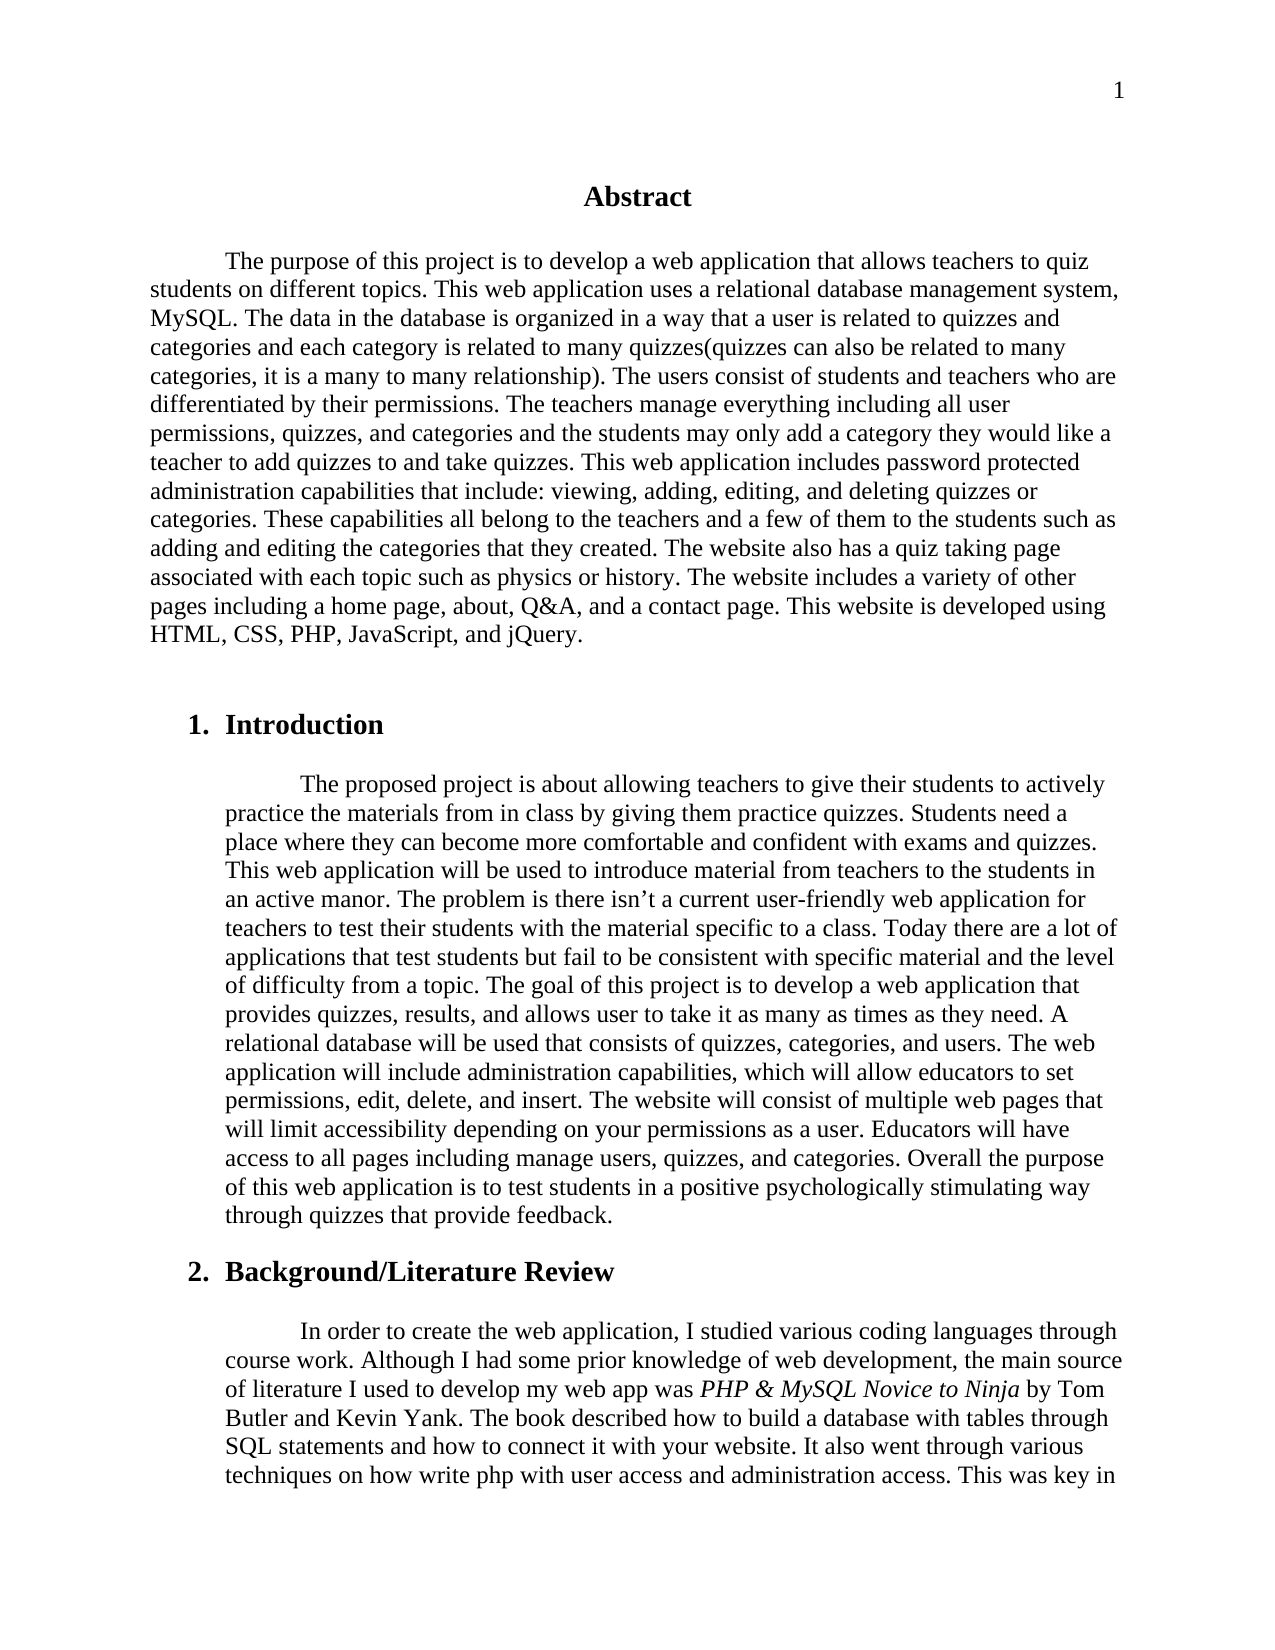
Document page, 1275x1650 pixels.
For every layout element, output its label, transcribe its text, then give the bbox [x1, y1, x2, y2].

subtitle Abstract [150, 179, 1125, 212]
text The proposed project is about allowing teachers to give their students to actively practice the materials from in class by giving them practice quizzes. Students need a place where they can become more comfortable and confident with exams and quizzes. This web application will be used to introduce material from teachers to the students in an active manor. The problem is there isn’t a current user-friendly web application for teachers to test their students with the material specific to a class. Today there are a lot of applications that test students but fail to be consistent with specific material and the level of difficulty from a topic. The goal of this project is to develop a web application that provides quizzes, results, and allows user to take it as many as times as they need. A relational database will be used that consists of quizzes, categories, and users. The web application will include administration capabilities, which will allow educators to set permissions, edit, delete, and insert. The website will consist of multiple web pages that will limit accessibility depending on your permissions as a user. Educators will have access to all pages including manage users, quizzes, and categories. Overall the purpose of this web application is to test students in a positive psychologically stimulating way through quizzes that provide feedback. [225, 769, 1125, 1229]
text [225, 1316, 1125, 1489]
subtitle Introduction [187, 707, 1125, 740]
subtitle Background/Literature Review [187, 1254, 1125, 1288]
text The purpose of this project is to develop a web application that allows teachers to quiz students on different topics. This web application uses a relational database management system, MySQL. The data in the database is organized in a way that a user is related to quizzes and categories and each category is related to many quizzes(quizzes can also be related to many categories, it is a many to many relationship). The users consist of students and teachers who are differentiated by their permissions. The teachers manage everything including all user permissions, quizzes, and categories and the students may only add a category they would like a teacher to add quizzes to and take quizzes. This web application includes password protected administration capabilities that include: viewing, adding, editing, and deleting quizzes or categories. These capabilities all belong to the teachers and a few of them to the students such as adding and editing the categories that they created. The website also has a quiz taking page associated with each topic such as physics or history. The website includes a variety of other pages including a home page, about, Q&A, and a contact page. This website is developed using HTML, CSS, PHP, JavaScript, and jQuery. [150, 246, 1125, 648]
